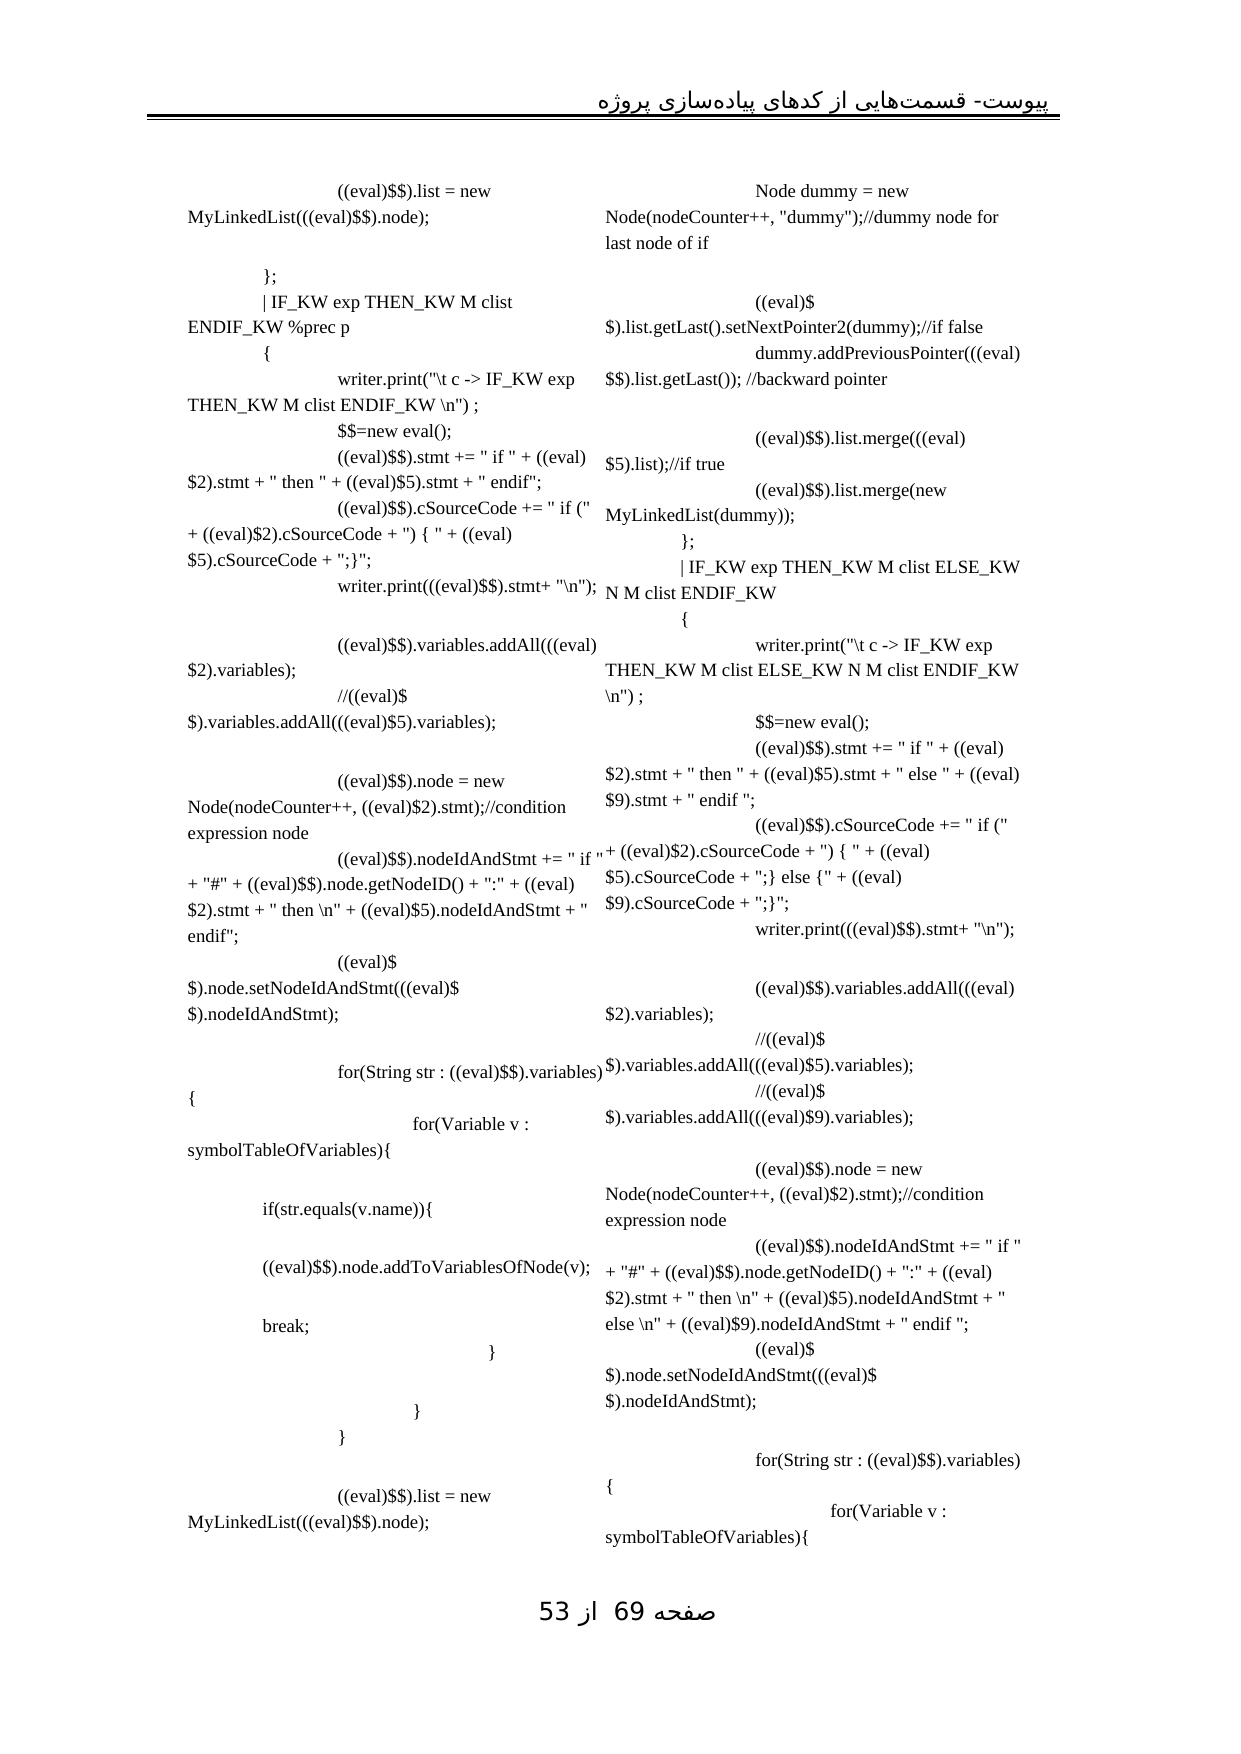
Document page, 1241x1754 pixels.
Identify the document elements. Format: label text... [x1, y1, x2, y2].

text dummy.addPreviousPointer(((eval)$$).list.getLast()); //backward pointer [605, 342, 1023, 389]
text for(String str : ((eval)$$).variables){ [605, 1449, 1023, 1496]
text for(Variable v : symbolTableOfVariables){ [187, 1113, 605, 1160]
text ((eval)$$).list.merge(((eval)$5).list);//if true [605, 427, 1023, 474]
text writer.print(((eval)$$).stmt+ "\n"); [187, 575, 605, 596]
text //((eval)$$).variables.addAll(((eval)$9).variables); [605, 1080, 1023, 1127]
text ((eval)$$).node.setNodeIdAndStmt(((eval)$$).nodeIdAndStmt); [605, 1338, 1023, 1411]
text ((eval)$$).variables.addAll(((eval)$2).variables); [187, 633, 605, 681]
text //((eval)$$).variables.addAll(((eval)$5).variables); [605, 1028, 1023, 1076]
text $$=new eval(); [605, 711, 1023, 733]
text for(String str : ((eval)$$).variables){ [187, 1061, 605, 1109]
text ((eval)$$).stmt += " if " + ((eval)$2).stmt + " then " + ((eval)$5).stmt + " else " + ((eval)$9).stmt + " endif "; [605, 737, 1023, 810]
text ((eval)$$).node.addToVariablesOfNode(v); [187, 1223, 605, 1278]
text writer.print("\t c -> IF_KW exp THEN_KW M clist ELSE_KW N M clist ENDIF_KW \n") ; [605, 633, 1023, 707]
text { [605, 608, 1023, 629]
text ((eval)$$).list.merge(new MyLinkedList(dummy)); [605, 478, 1023, 526]
text } [187, 1426, 605, 1447]
text }; [187, 265, 605, 286]
text ((eval)$$).variables.addAll(((eval)$2).variables); [605, 977, 1023, 1024]
text { [187, 342, 605, 364]
text //((eval)$$).variables.addAll(((eval)$5).variables); [187, 685, 605, 733]
text | IF_KW exp THEN_KW M clist ENDIF_KW %prec p [187, 291, 605, 338]
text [187, 180, 605, 227]
text $$=new eval(); [187, 420, 605, 441]
text } [187, 1400, 605, 1422]
text for(Variable v : symbolTableOfVariables){ [605, 1500, 1023, 1548]
text }; [605, 530, 1023, 552]
text ((eval)$$).node = new Node(nodeCounter++, ((eval)$2).stmt);//condition expression node [605, 1157, 1023, 1231]
text ((eval)$$).cSourceCode += " if (" + ((eval)$2).cSourceCode + ") { " + ((eval)$5).cSourceCode + ";} else {" + ((eval)$9).cSourceCode + ";}"; [605, 814, 1023, 913]
text ((eval)$$).cSourceCode += " if (" + ((eval)$2).cSourceCode + ") { " + ((eval)$5).cSourceCode + ";}"; [187, 497, 605, 570]
text } [187, 1341, 605, 1363]
text break; [187, 1282, 605, 1337]
text ((eval)$$).node.setNodeIdAndStmt(((eval)$$).nodeIdAndStmt); [187, 951, 605, 1024]
text ((eval)$$).stmt += " if " + ((eval)$2).stmt + " then " + ((eval)$5).stmt + " endif"; [187, 446, 605, 493]
text ((eval)$$).list.getLast().setNextPointer2(dummy);//if false [605, 291, 1023, 338]
text ((eval)$$).nodeIdAndStmt += " if " + "#" + ((eval)$$).node.getNodeID() + ":" + ((eval)$2).stmt + " then \n" + ((eval)$5).nodeIdAndStmt + " endif"; [187, 847, 605, 946]
text ((eval)$$).list = new MyLinkedList(((eval)$$).node); [187, 1485, 605, 1532]
text writer.print(((eval)$$).stmt+ "\n"); [605, 918, 1023, 939]
text | IF_KW exp THEN_KW M clist ELSE_KW N M clist ENDIF_KW [605, 556, 1023, 603]
text if(str.equals(v.name)){ [187, 1164, 605, 1219]
text ((eval)$$).node = new Node(nodeCounter++, ((eval)$2).stmt);//condition expression node [187, 770, 605, 843]
text Node dummy = new Node(nodeCounter++, "dummy");//dummy node for last node of if [605, 180, 1023, 253]
text writer.print("\t c -> IF_KW exp THEN_KW M clist ENDIF_KW \n") ; [187, 368, 605, 415]
text ((eval)$$).nodeIdAndStmt += " if " + "#" + ((eval)$$).node.getNodeID() + ":" + ((eval)$2).stmt + " then \n" + ((eval)$5).nodeIdAndStmt + " else \n" + ((eval)$9).nodeIdAndStmt + " endif "; [605, 1235, 1023, 1334]
